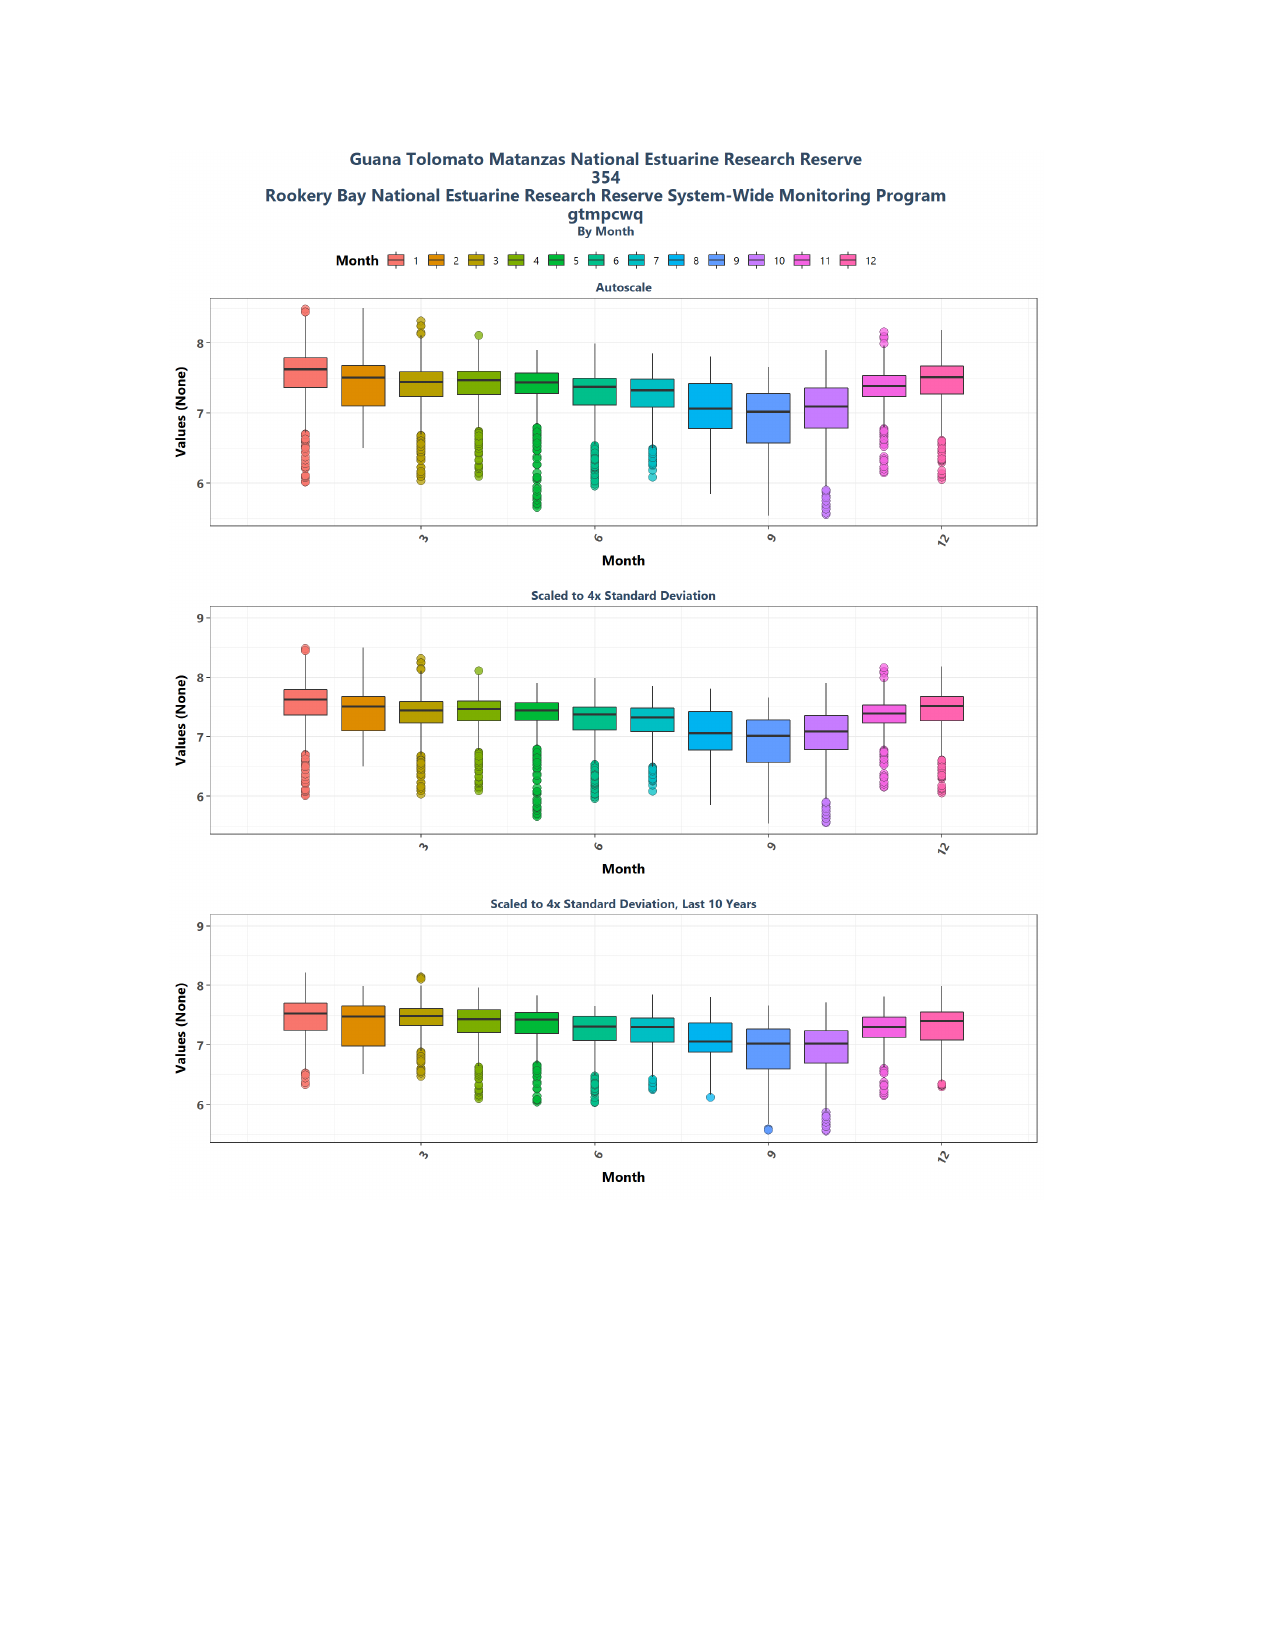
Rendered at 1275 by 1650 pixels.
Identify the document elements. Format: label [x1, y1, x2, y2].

picture [168, 150, 1044, 1200]
